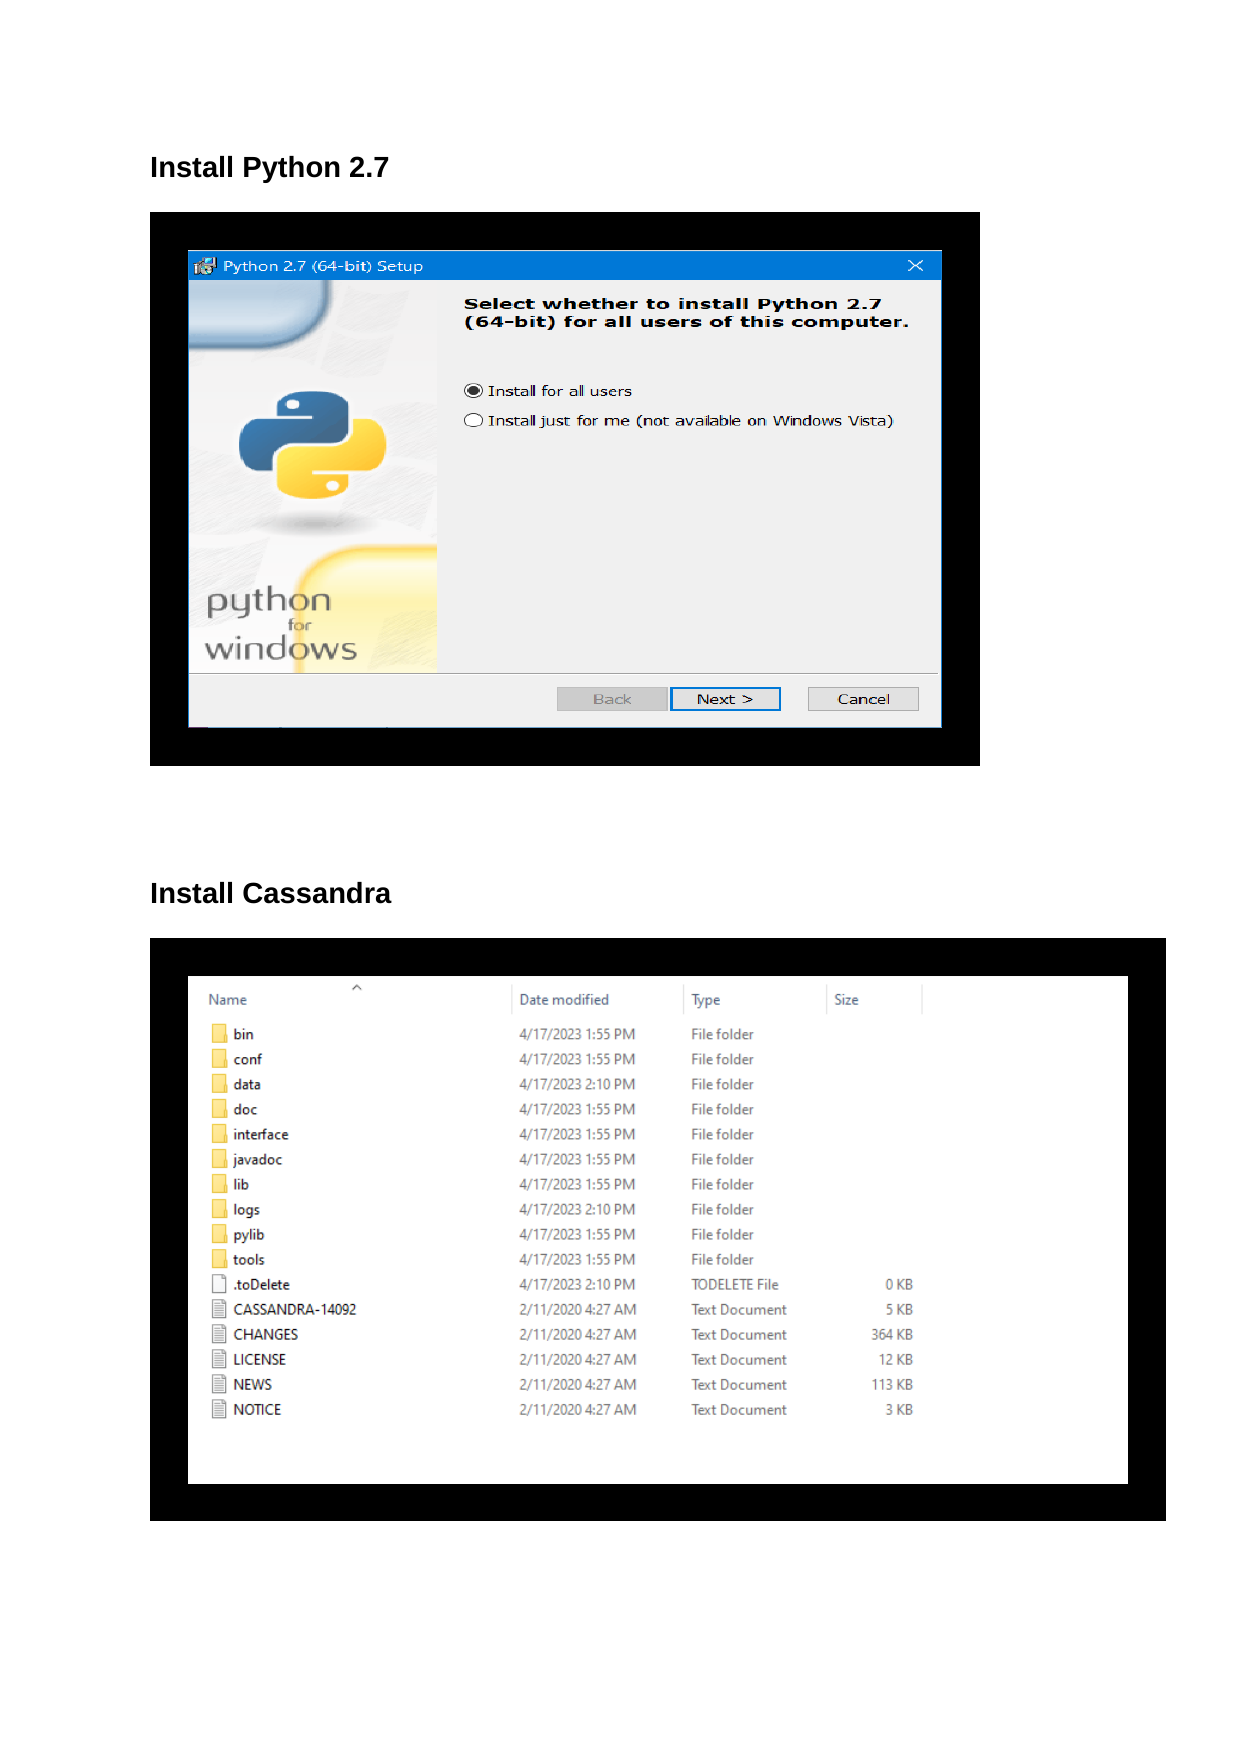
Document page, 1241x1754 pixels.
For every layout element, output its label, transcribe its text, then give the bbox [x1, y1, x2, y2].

text Install Cassandra [150, 876, 1180, 909]
picture [188, 976, 1128, 1484]
picture [188, 250, 942, 728]
text Install Python 2.7 [150, 150, 1180, 183]
